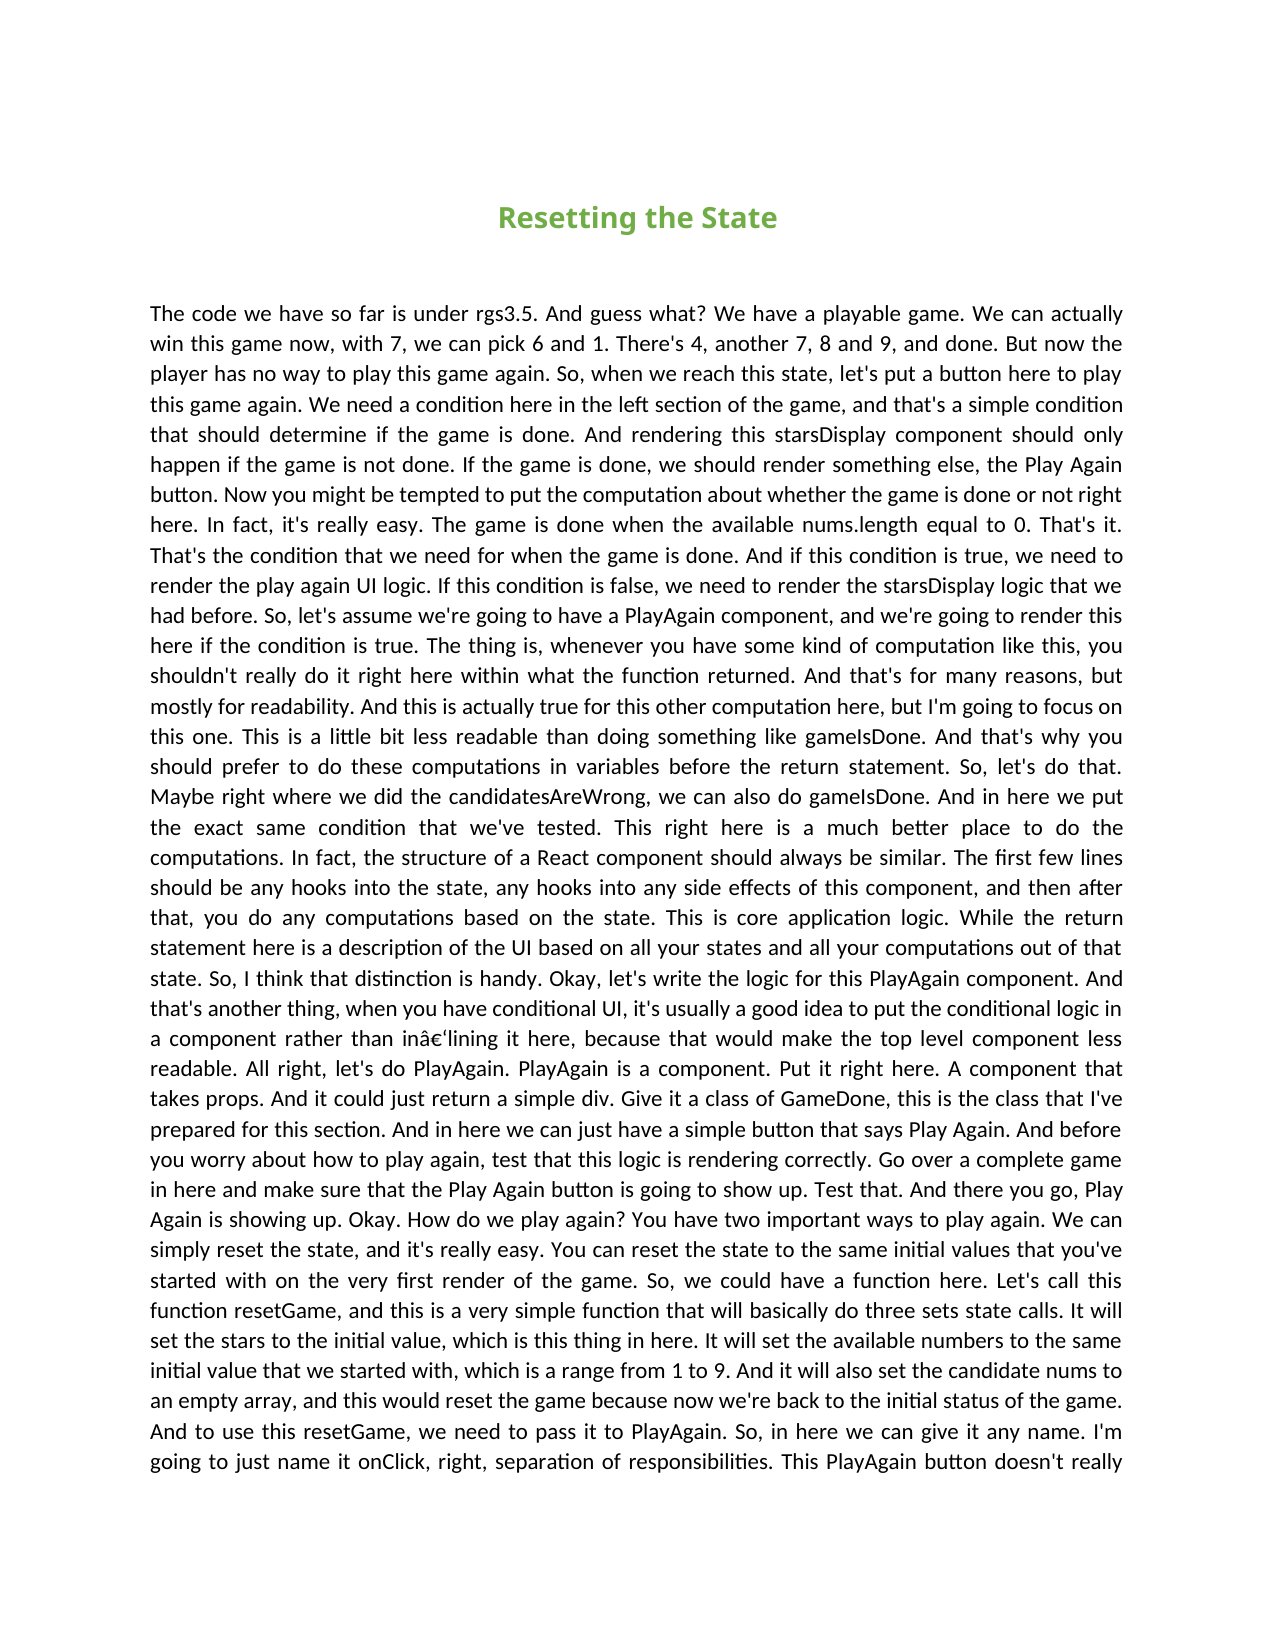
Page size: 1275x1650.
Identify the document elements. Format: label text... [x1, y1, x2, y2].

subtitle Resetting the State [150, 197, 1125, 237]
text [150, 299, 1125, 1475]
